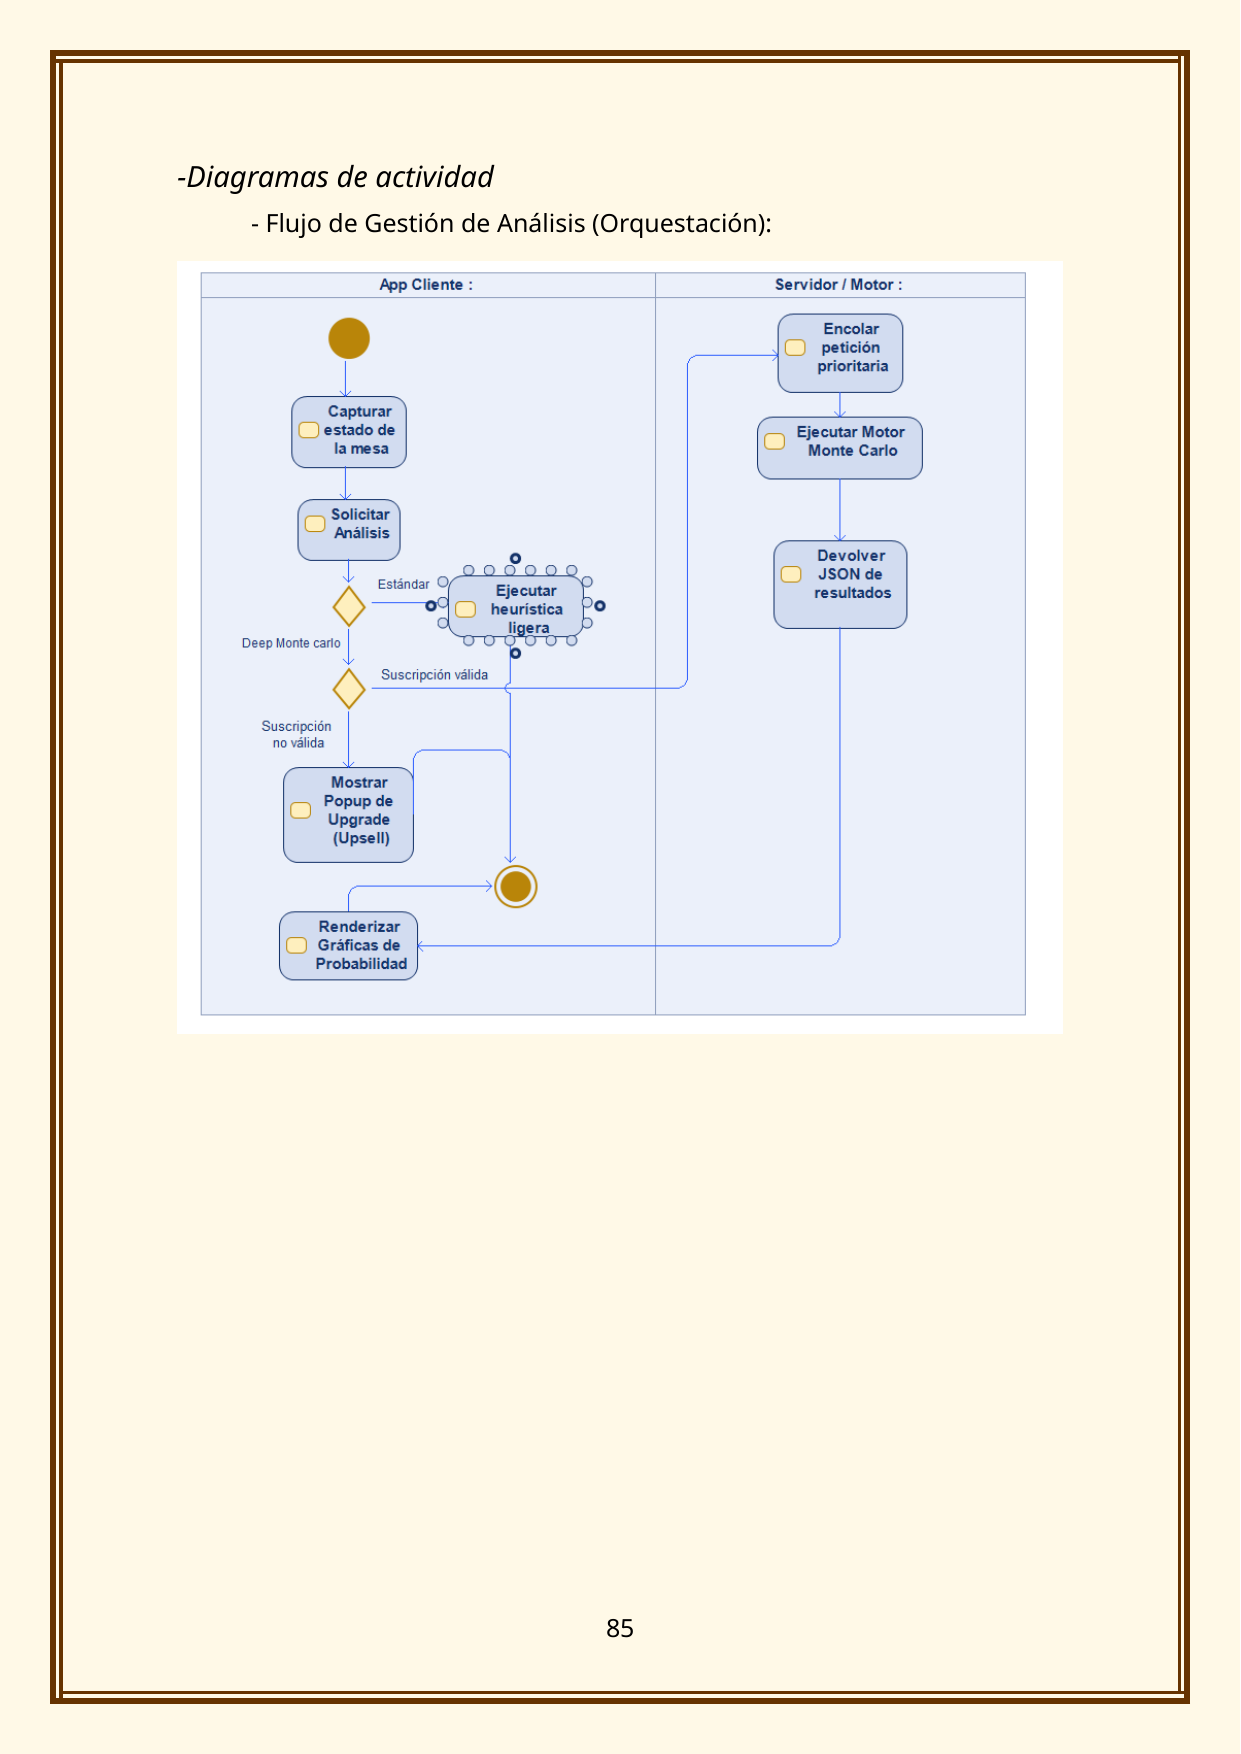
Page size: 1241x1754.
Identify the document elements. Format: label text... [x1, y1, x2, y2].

subtitle -Diagramas de actividad [177, 156, 1063, 196]
text - Flujo de Gestión de Análisis (Orquestación): [177, 206, 1063, 240]
picture [177, 261, 1063, 1034]
